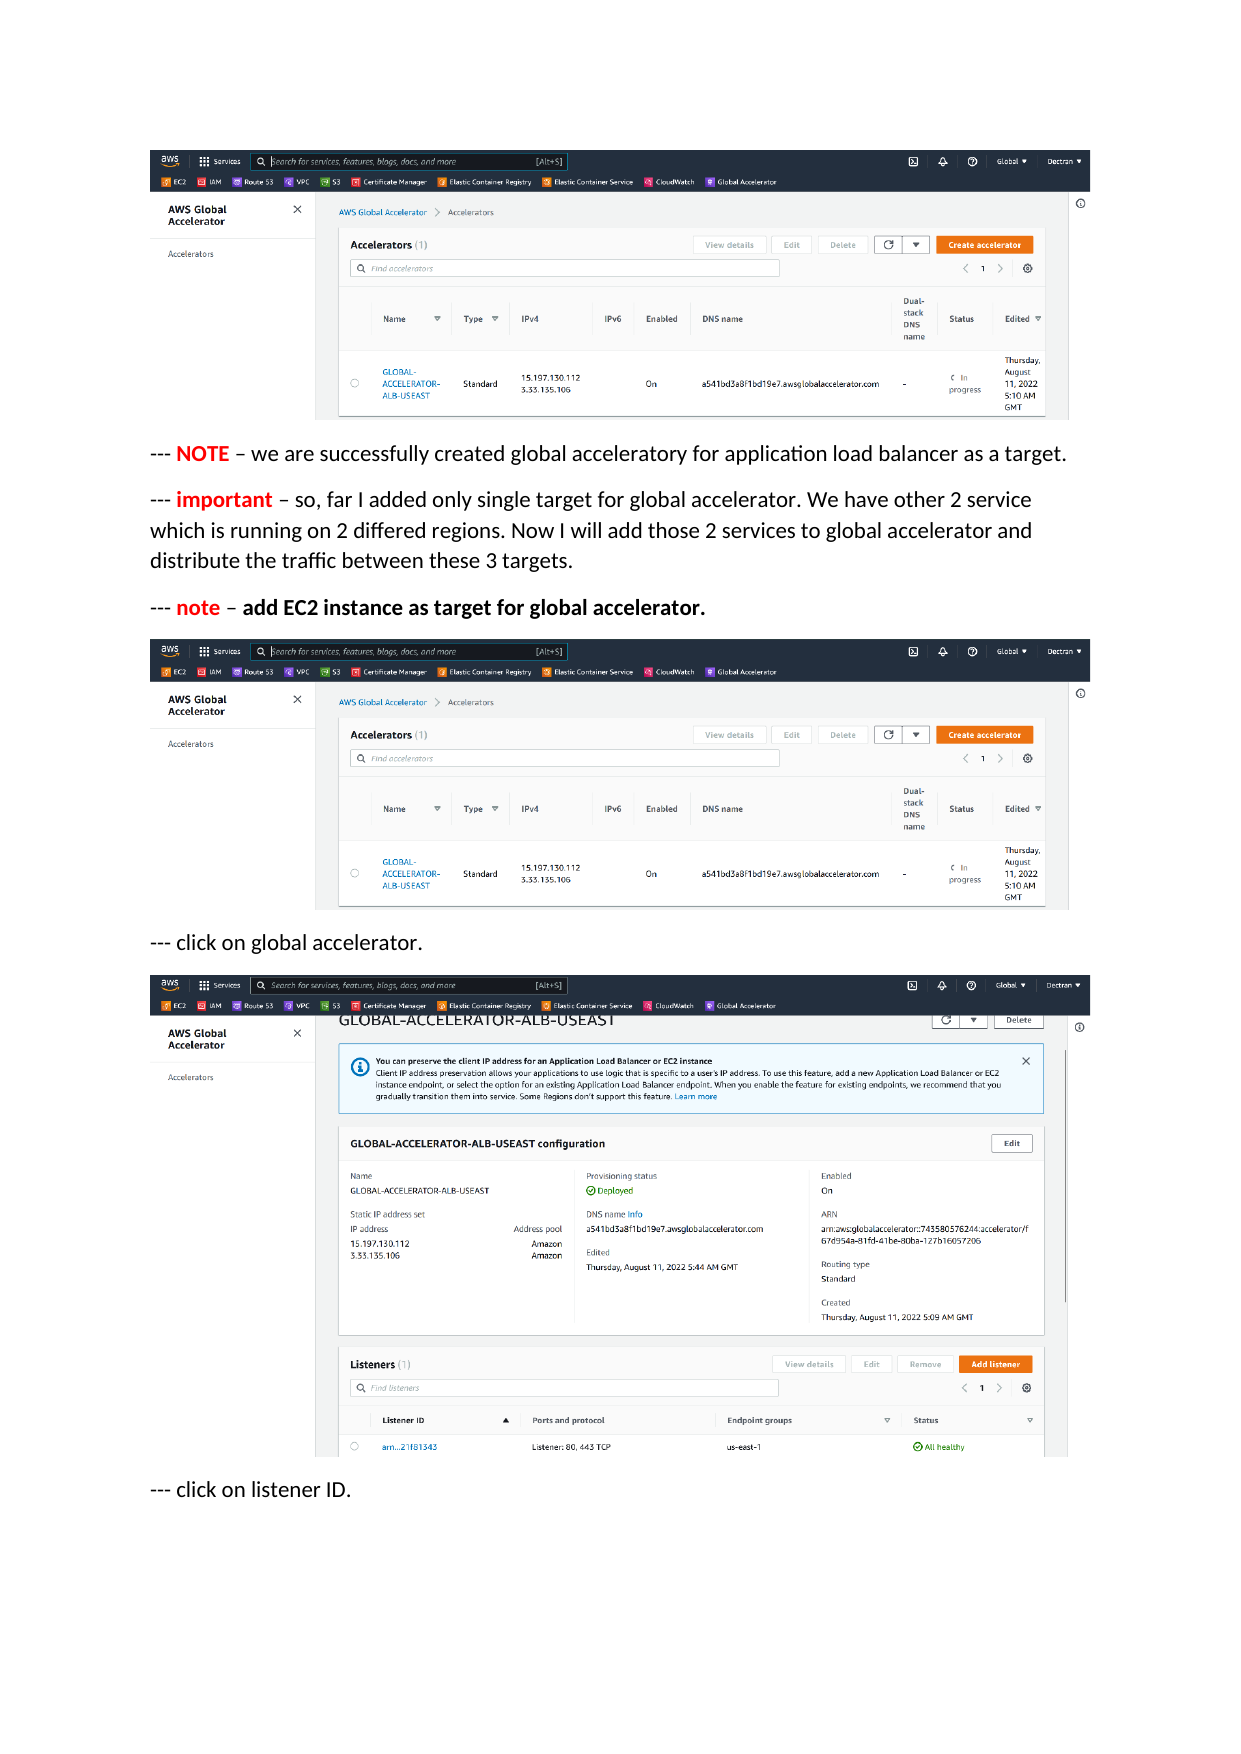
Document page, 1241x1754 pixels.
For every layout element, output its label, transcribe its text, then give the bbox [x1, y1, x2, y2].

picture [150, 150, 1091, 420]
picture [150, 639, 1091, 910]
picture [150, 975, 1091, 1457]
text --- click on listener ID. [150, 1475, 1090, 1503]
text --- NOTE – we are successfully created global acceleratory for application load balancer as a target. [150, 439, 1090, 467]
text --- important – so, far I added only single target for global accelerator. We have other 2 service which is running on 2 differed regions. Now I will add those 2 services to global accelerator and distribute the traffic between these 3 targets. [150, 486, 1090, 574]
text --- click on global accelerator. [150, 928, 1090, 956]
text --- note – add EC2 instance as target for global accelerator. [150, 593, 1090, 621]
